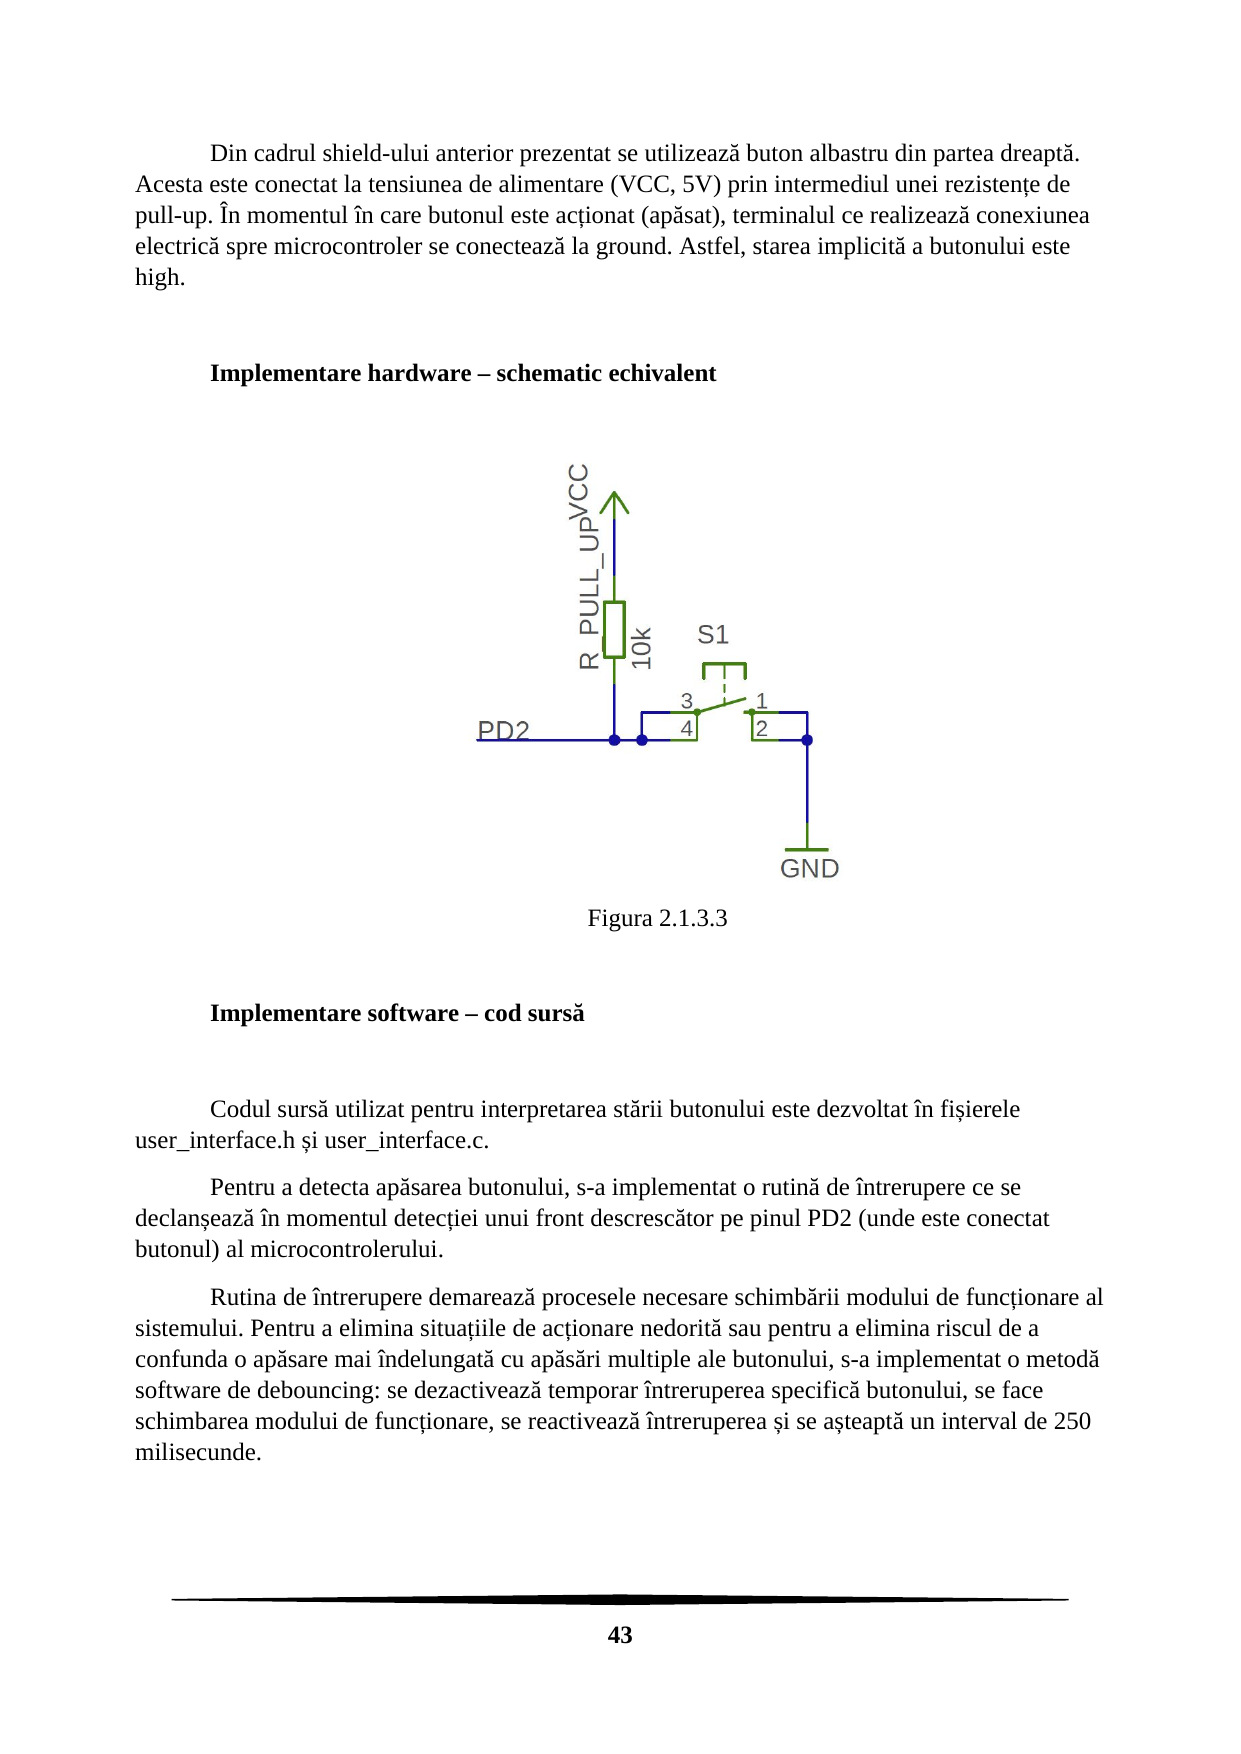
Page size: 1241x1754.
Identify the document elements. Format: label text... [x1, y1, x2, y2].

text Implementare hardware – schematic echivalent [135, 358, 1105, 386]
text Codul sursă utilizat pentru interpretarea stării butonului este dezvoltat în fișierele user_interface.h și user_interface.c. [135, 1094, 1105, 1153]
text Implementare software – cod sursă [135, 998, 1105, 1027]
picture [468, 453, 847, 884]
text Rutina de întrerupere demarează procesele necesare schimbării modului de funcționare al sistemului. Pentru a elimina situațiile de acționare nedorită sau pentru a elimina riscul de a confunda o apăsare mai îndelungată cu apăsări multiple ale butonului, s-a implementat o metodă software de debouncing: se dezactivează temporar întreruperea specifică butonului, se face schimbarea modului de funcționare, se reactivează întreruperea și se așteaptă un interval de 250 milisecunde. [135, 1282, 1105, 1466]
text Din cadrul shield-ului anterior prezentat se utilizează buton albastru din partea dreaptă. Acesta este conectat la tensiunea de alimentare (VCC, 5V) prin intermediul unei rezistențe de pull-up. În momentul în care butonul este acționat (apăsat), terminalul ce realizează conexiunea electrică spre microcontroler se conectează la ground. Astfel, starea implicită a butonului este high. [135, 138, 1105, 291]
text Figura 2.1.3.3 [135, 903, 1105, 932]
text Pentru a detecta apăsarea butonului, s-a implementat o rutină de întrerupere ce se declanșează în momentul detecției unui front descrescător pe pinul PD2 (unde este conectat butonul) al microcontrolerului. [135, 1172, 1105, 1263]
